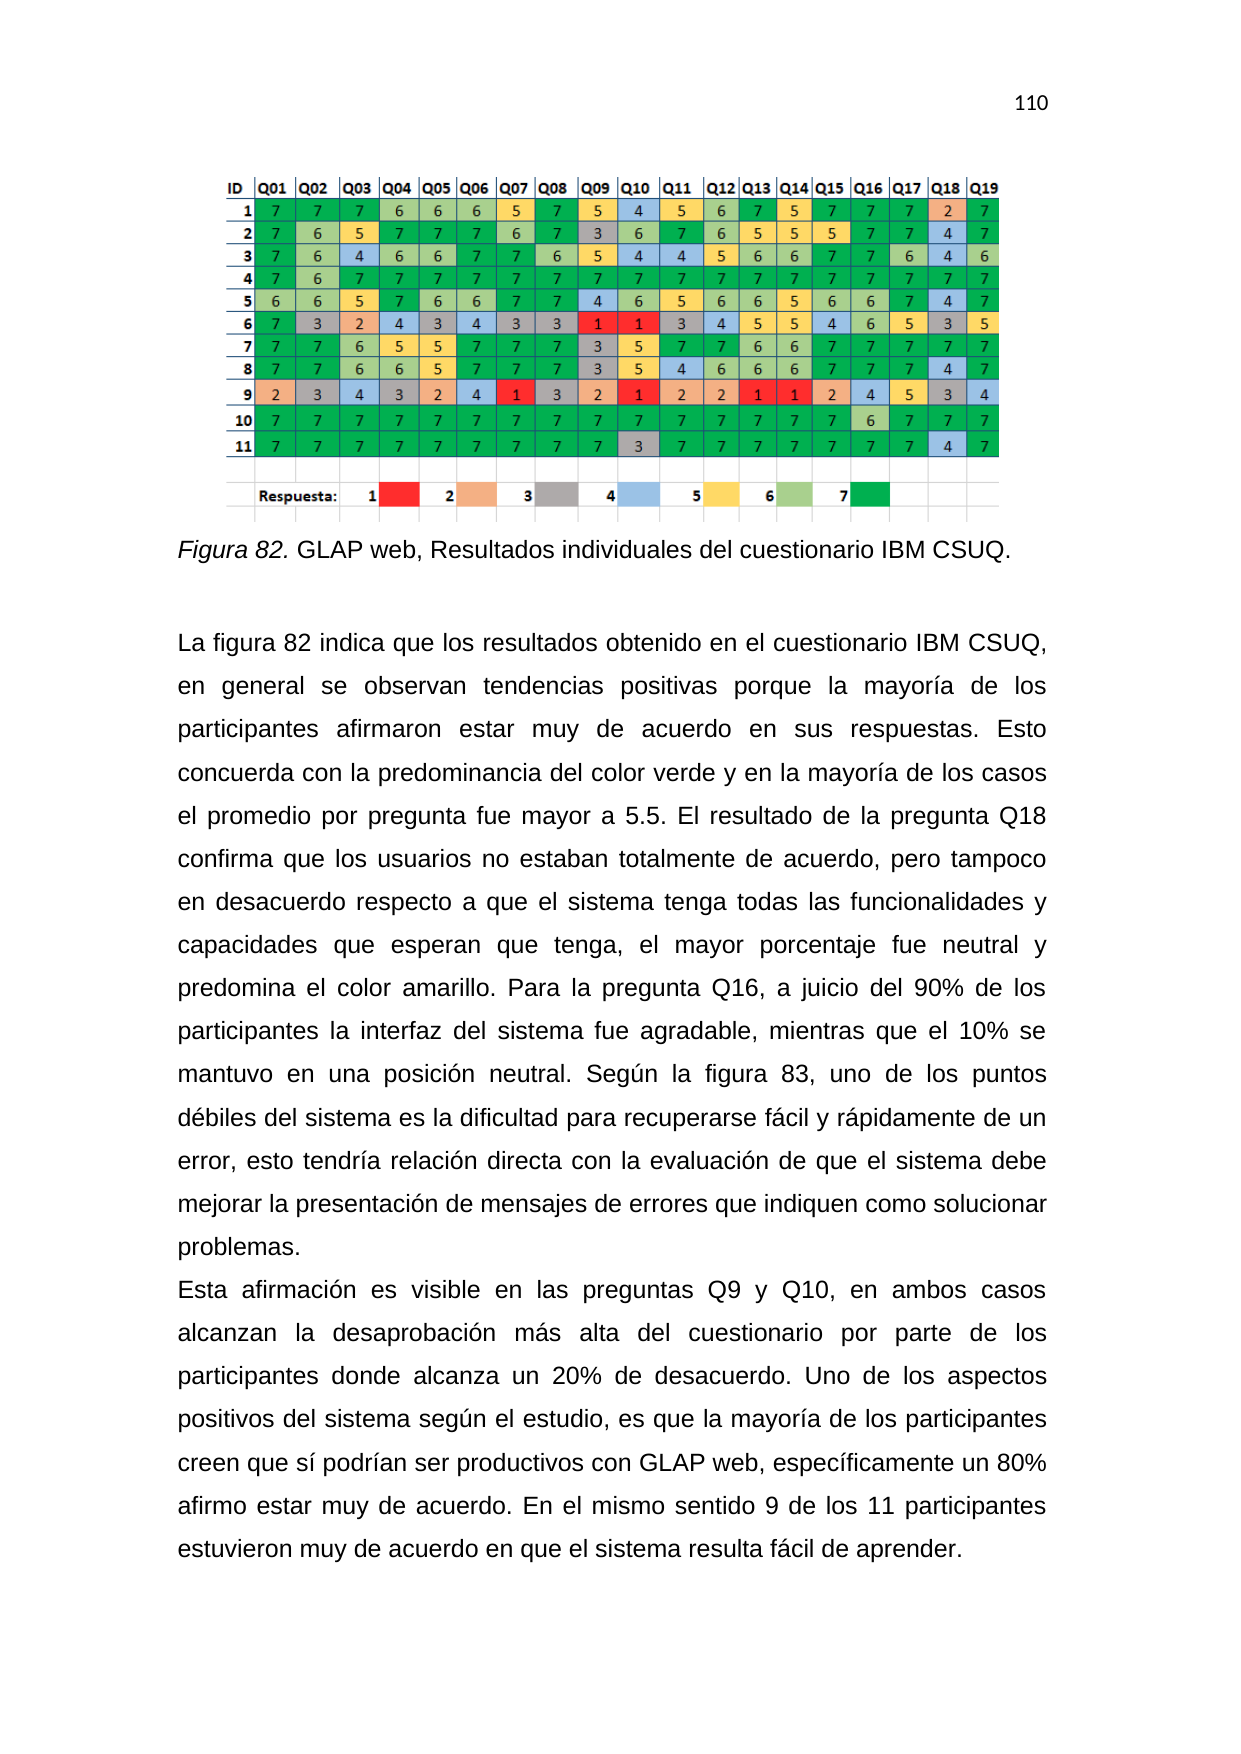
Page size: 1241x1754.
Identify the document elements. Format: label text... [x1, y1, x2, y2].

subtitle Esta afirmación es visible en las preguntas Q9 y Q10, en ambos casos alcanzan la desaprobación más alta del cuestionario por parte de los participantes donde alcanza un 20% de desacuerdo. Uno de los aspectos positivos del sistema según el estudio, es que la mayoría de los participantes creen que sí podrían ser productivos con GLAP web, específicamente un 80% afirmo estar muy de acuerdo. En el mismo sentido 9 de los 11 participantes estuvieron muy de acuerdo en que el sistema resulta fácil de aprender. [177, 1275, 1048, 1562]
text Figura 82. GLAP web, Resultados individuales del cuestionario IBM CSUQ. [177, 535, 1048, 564]
subtitle La figura 82 indica que los resultados obtenido en el cuestionario IBM CSUQ, en general se observan tendencias positivas porque la mayoría de los participantes afirmaron estar muy de acuerdo en sus respuestas. Esto concuerda con la predominancia del color verde y en la mayoría de los casos el promedio por pregunta fue mayor a 5.5. El resultado de la pregunta Q18 confirma que los usuarios no estaban totalmente de acuerdo, pero tampoco en desacuerdo respecto a que el sistema tenga todas las funcionalidades y capacidades que esperan que tenga, el mayor porcentaje fue neutral y predomina el color amarillo. Para la pregunta Q16, a juicio del 90% de los participantes la interfaz del sistema fue agradable, mientras que el 10% se mantuvo en una posición neutral. Según la figura 83, uno de los puntos débiles del sistema es la dificultad para recuperarse fácil y rápidamente de un error, esto tendría relación directa con la evaluación de que el sistema debe mejorar la presentación de mensajes de errores que indiquen como solucionar problemas. [177, 628, 1048, 1261]
picture [226, 177, 999, 522]
